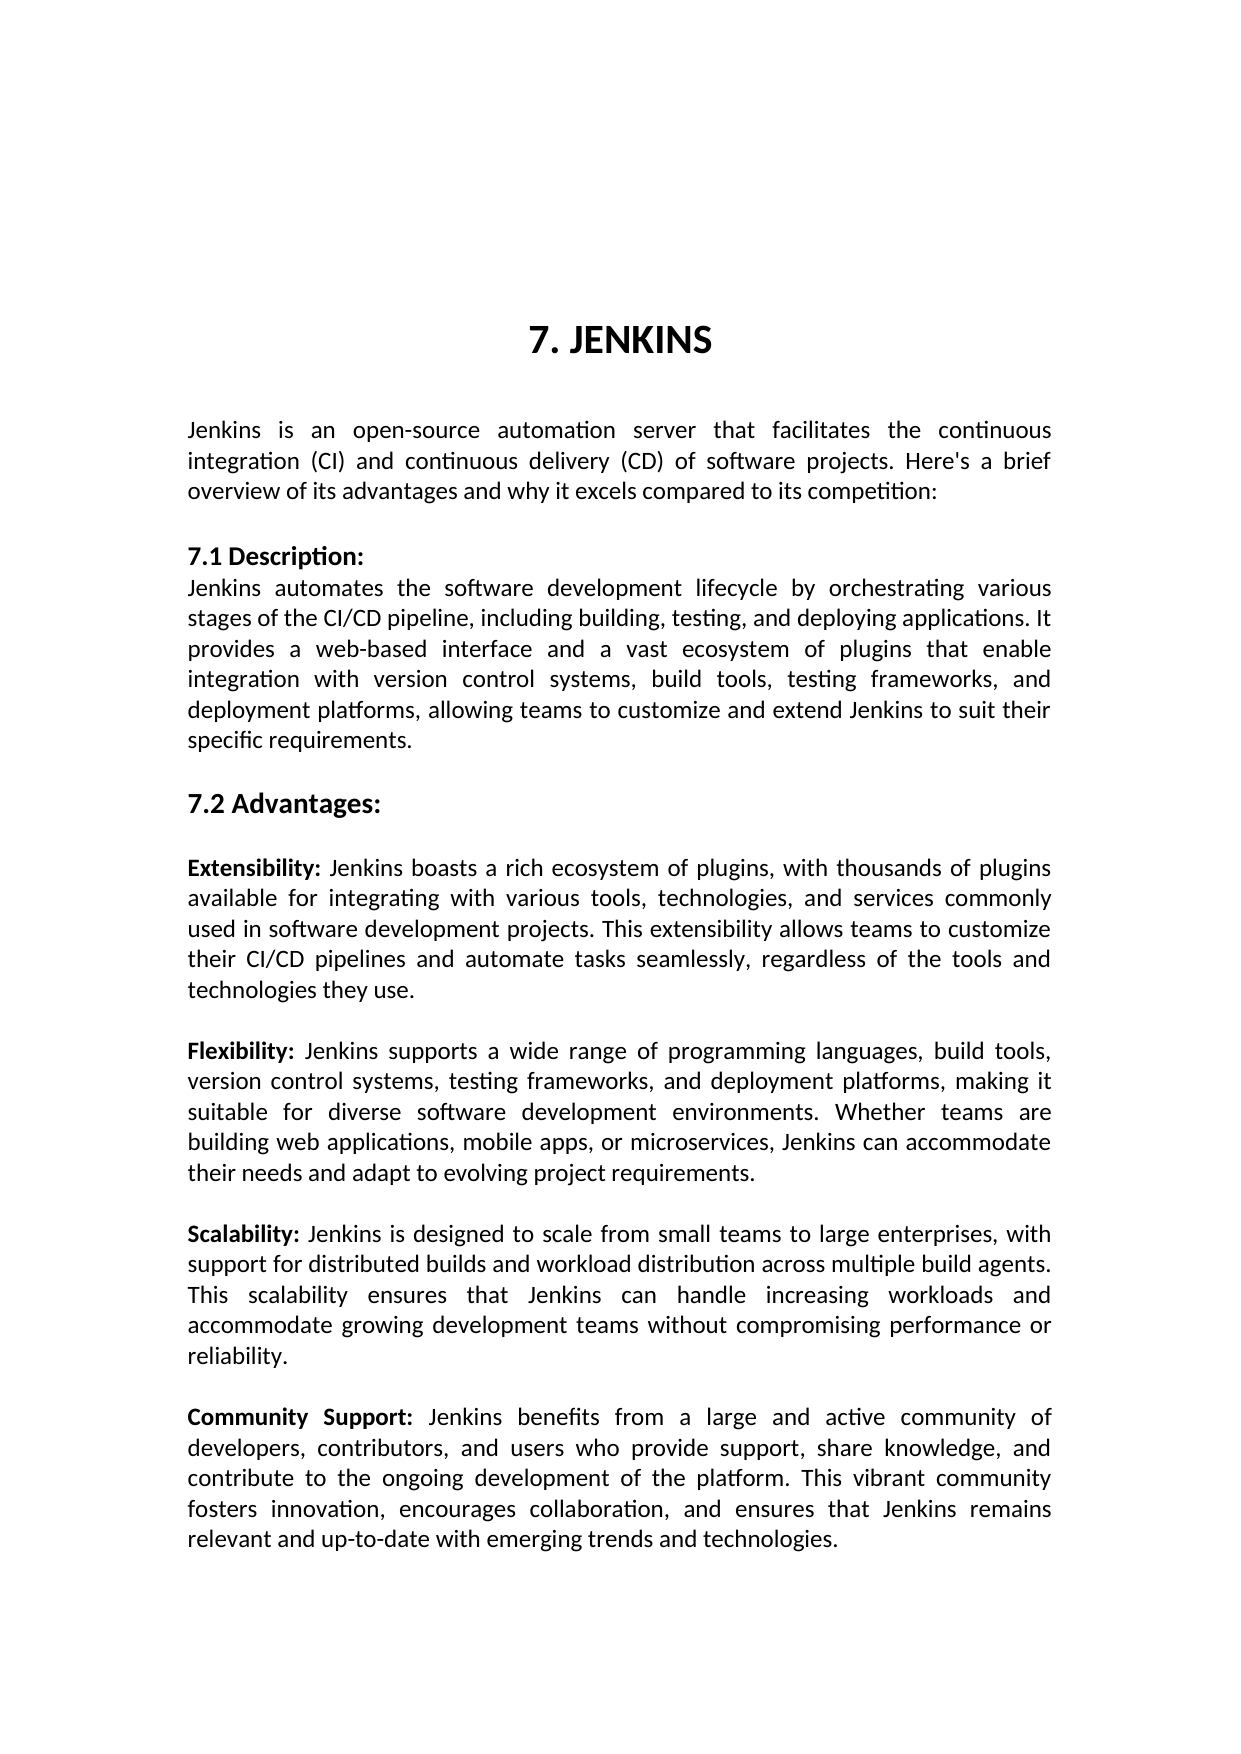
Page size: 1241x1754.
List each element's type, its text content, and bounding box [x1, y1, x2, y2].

text Flexibility: Jenkins supports a wide range of programming languages, build tools, version control systems, testing frameworks, and deployment platforms, making it suitable for diverse software development environments. Whether teams are building web applications, mobile apps, or microservices, Jenkins can accommodate their needs and adapt to evolving project requirements. [187, 1035, 1053, 1187]
text Community Support: Jenkins benefits from a large and active community of developers, contributors, and users who provide support, share knowledge, and contribute to the ongoing development of the platform. This vibrant community fosters innovation, encourages collaboration, and ensures that Jenkins remains relevant and up-to-date with emerging trends and technologies. [187, 1401, 1053, 1554]
text 7.1 Description: [187, 539, 1053, 572]
text 7. JENKINS [187, 313, 1053, 363]
text Jenkins automates the software development lifecycle by orchestrating various stages of the CI/CD pipeline, including building, testing, and deploying applications. It provides a web-based interface and a vast ecosystem of plugins that enable integration with version control systems, build tools, testing frameworks, and deployment platforms, allowing teams to customize and extend Jenkins to suit their specific requirements. [187, 572, 1053, 755]
text 7.2 Advantages: [187, 786, 1053, 821]
text Jenkins is an open-source automation server that facilitates the continuous integration (CI) and continuous delivery (CD) of software projects. Here's a brief overview of its advantages and why it excels compared to its competition: [187, 414, 1053, 506]
text Scalability: Jenkins is designed to scale from small teams to large enterprises, with support for distributed builds and workload distribution across multiple build agents. This scalability ensures that Jenkins can handle increasing workloads and accommodate growing development teams without compromising performance or reliability. [187, 1218, 1053, 1371]
text Extensibility: Jenkins boasts a rich ecosystem of plugins, with thousands of plugins available for integrating with various tools, technologies, and services commonly used in software development projects. This extensibility allows teams to customize their CI/CD pipelines and automate tasks seamlessly, regardless of the tools and technologies they use. [187, 852, 1053, 1004]
